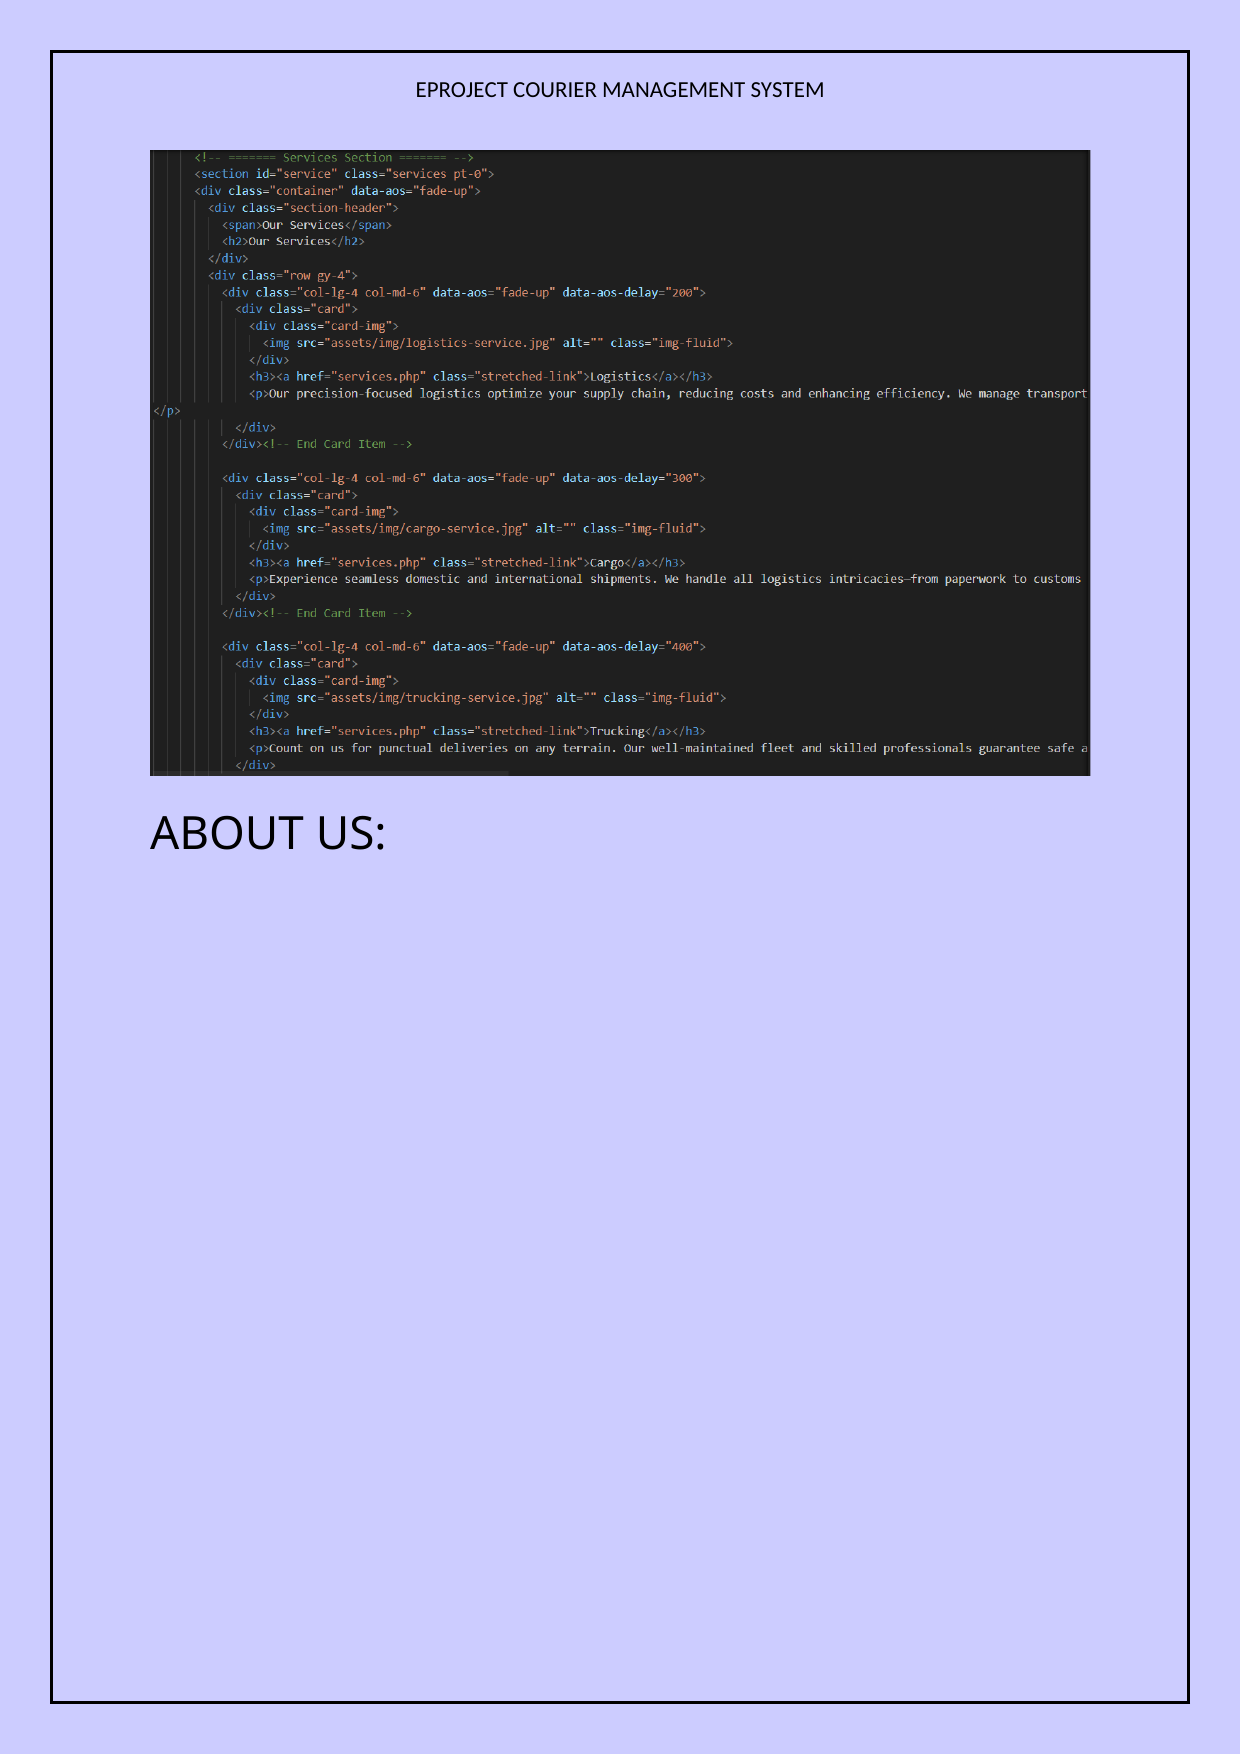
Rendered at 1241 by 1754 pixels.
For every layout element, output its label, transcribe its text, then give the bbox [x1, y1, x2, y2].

picture [150, 150, 1091, 776]
text ABOUT US: [150, 800, 1090, 862]
